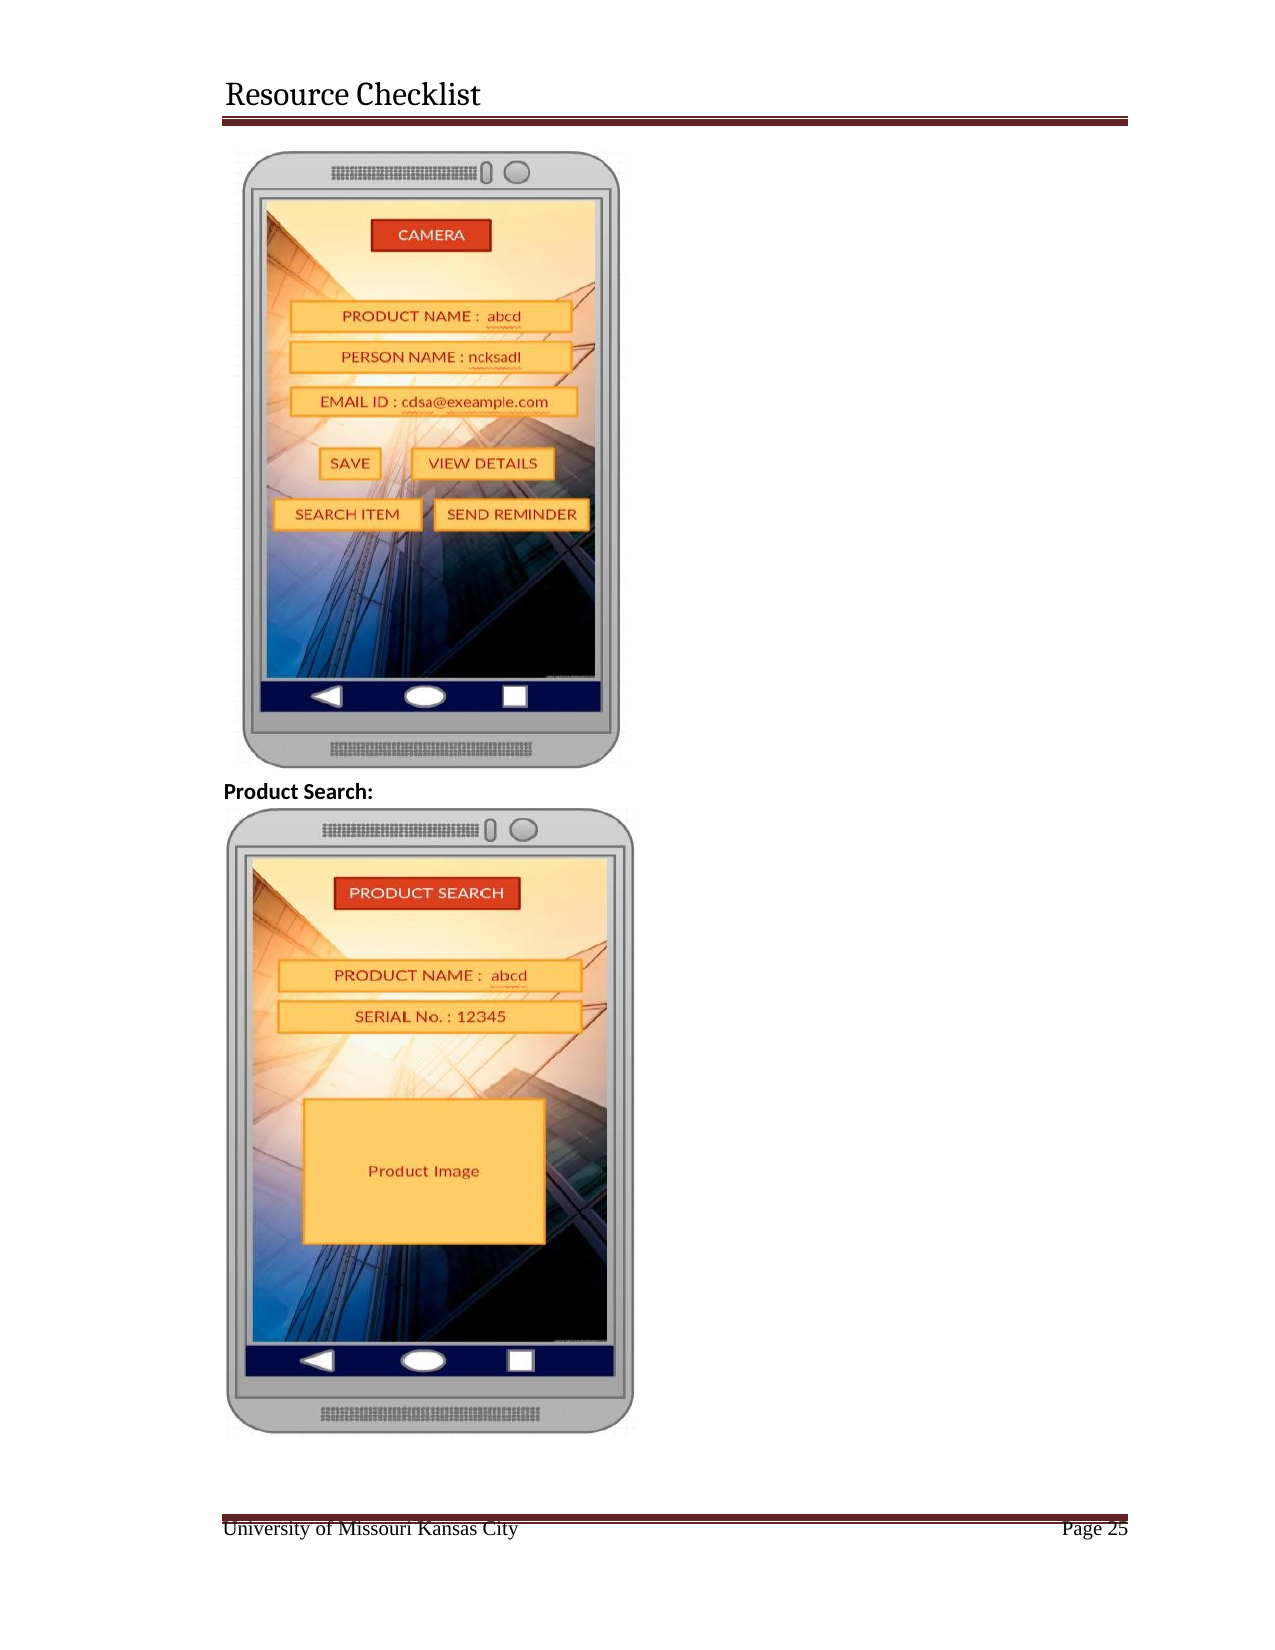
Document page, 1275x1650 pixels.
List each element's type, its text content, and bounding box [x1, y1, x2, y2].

picture [231, 151, 628, 769]
text Product Search: [223, 777, 1133, 805]
picture [225, 807, 636, 1436]
